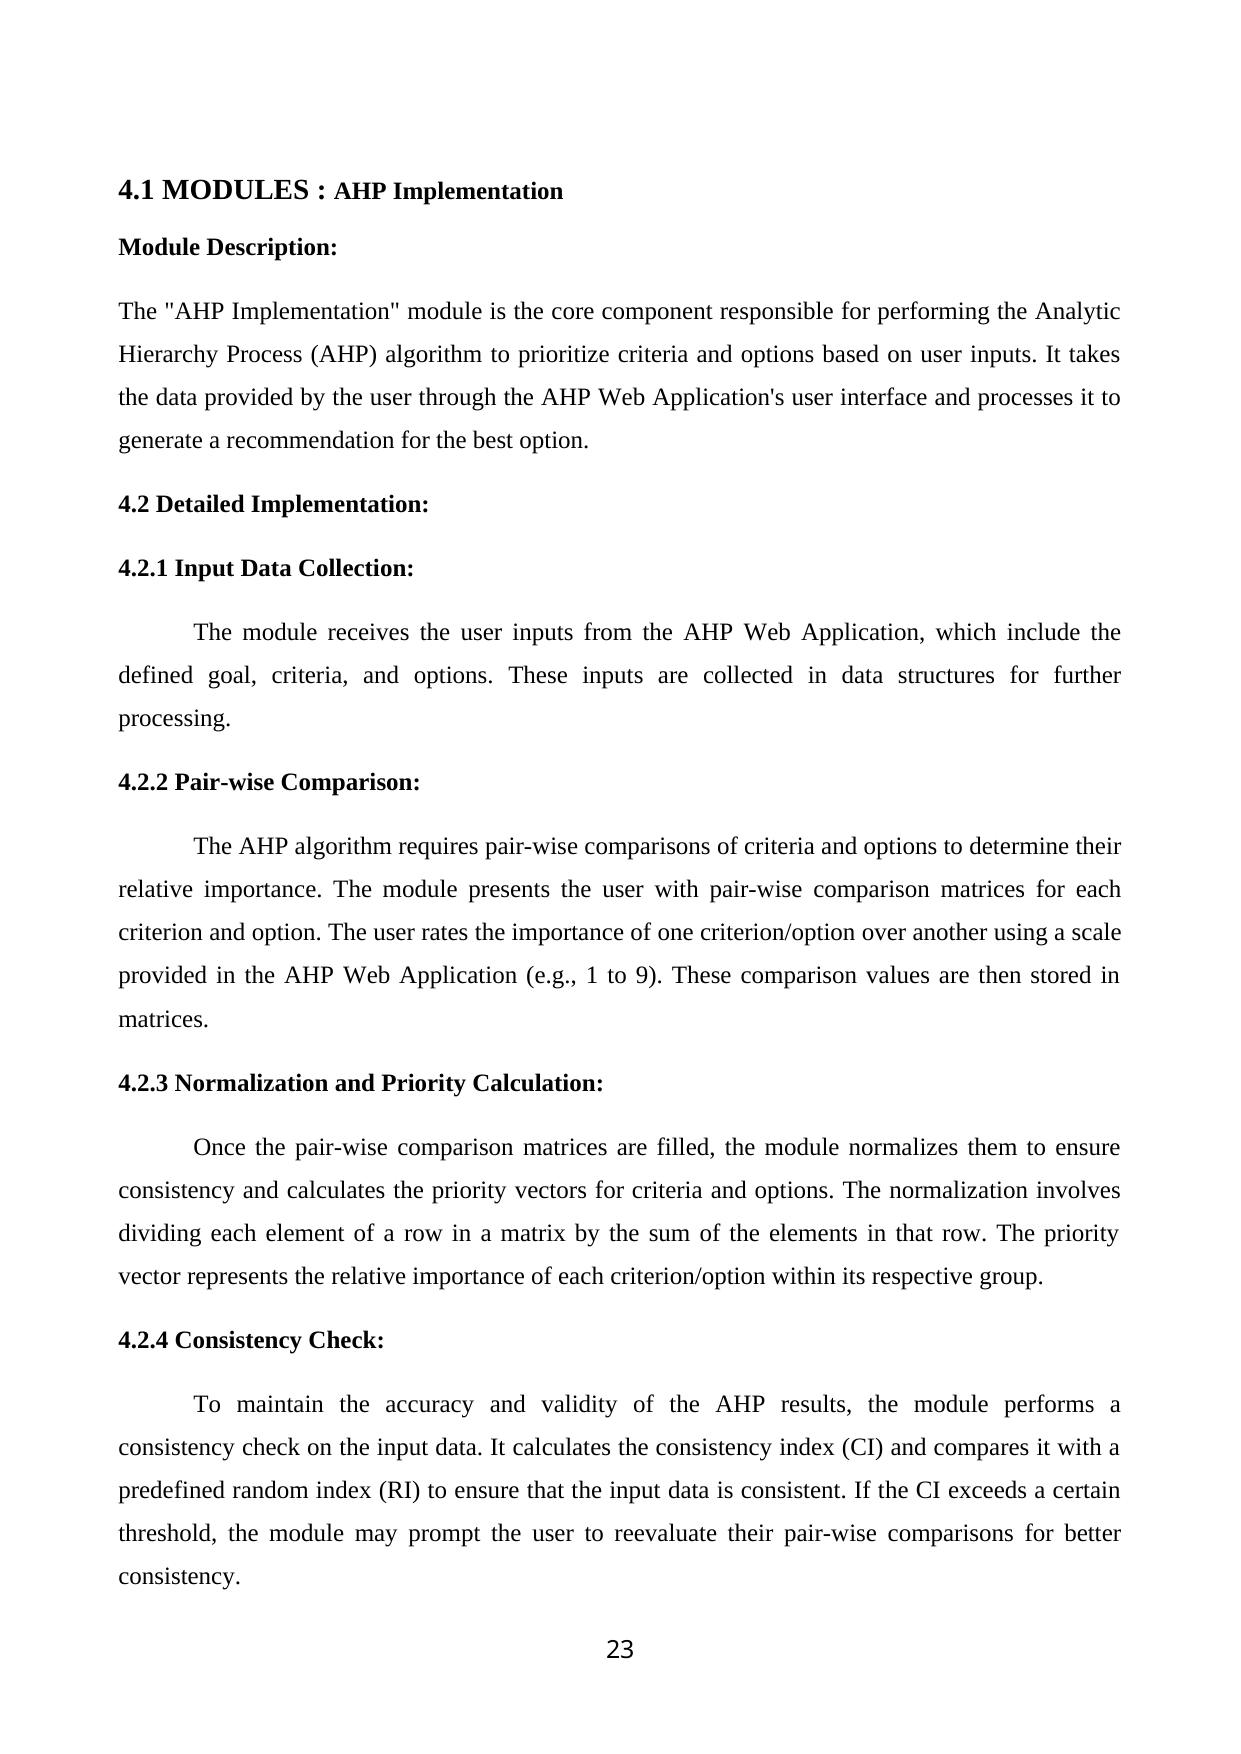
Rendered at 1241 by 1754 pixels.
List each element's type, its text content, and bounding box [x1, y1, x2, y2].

text 4.2.1 Input Data Collection: [118, 553, 1122, 582]
text The AHP algorithm requires pair-wise comparisons of criteria and options to determine their relative importance. The module presents the user with pair-wise comparison matrices for each criterion and option. The user rates the importance of one criterion/option over another using a scale provided in the AHP Web Application (e.g., 1 to 9). These comparison values are then stored in matrices. [118, 831, 1122, 1032]
text 4.1 MODULES : AHP Implementation [118, 172, 1122, 206]
text 4.2 Detailed Implementation: [118, 489, 1122, 518]
text 4.2.2 Pair-wise Comparison: [118, 767, 1122, 796]
text The module receives the user inputs from the AHP Web Application, which include the defined goal, criteria, and options. These inputs are collected in data structures for further processing. [118, 617, 1122, 732]
text 4.2.4 Consistency Check: [118, 1325, 1122, 1354]
text To maintain the accuracy and validity of the AHP results, the module performs a consistency check on the input data. It calculates the consistency index (CI) and compares it with a predefined random index (RI) to ensure that the input data is consistent. If the CI exceeds a certain threshold, the module may prompt the user to reevaluate their pair-wise comparisons for better consistency. [118, 1389, 1122, 1590]
text Once the pair-wise comparison matrices are filled, the module normalizes them to ensure consistency and calculates the priority vectors for criteria and options. The normalization involves dividing each element of a row in a matrix by the sum of the elements in that row. The priority vector represents the relative importance of each criterion/option within its respective group. [118, 1132, 1122, 1290]
text Module Description: [118, 232, 1122, 261]
text The "AHP Implementation" module is the core component responsible for performing the Analytic Hierarchy Process (AHP) algorithm to prioritize criteria and options based on user inputs. It takes the data provided by the user through the AHP Web Application's user interface and processes it to generate a recommendation for the best option. [118, 296, 1122, 454]
text 4.2.3 Normalization and Priority Calculation: [118, 1068, 1122, 1096]
